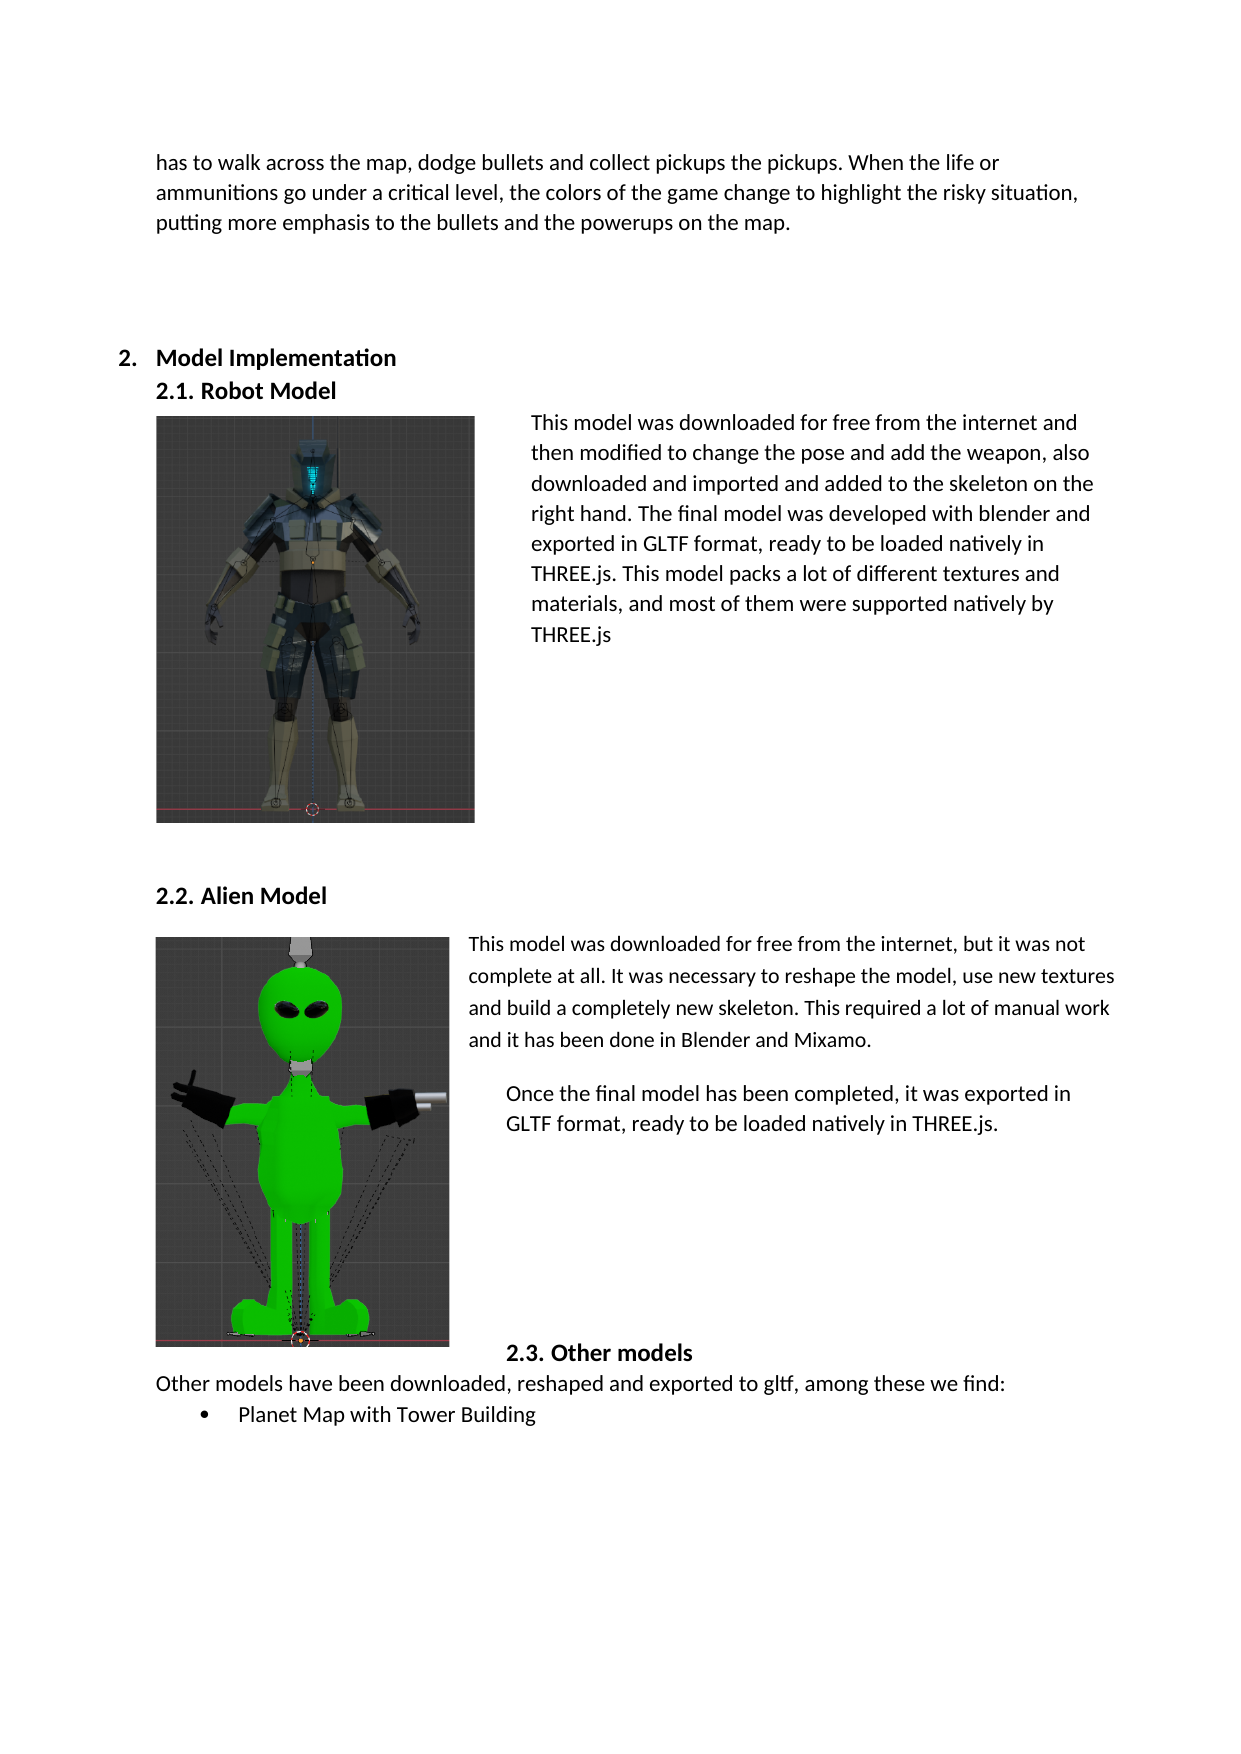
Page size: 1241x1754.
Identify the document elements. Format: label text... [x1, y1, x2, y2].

list Planet Map with Tower Building [201, 1400, 1122, 1428]
list Other models [156, 1337, 1122, 1367]
picture [155, 937, 450, 1347]
list Model Implementation [118, 342, 1122, 373]
list Robot Model [156, 375, 1122, 406]
text This model was downloaded for free from the internet, but it was not complete at all. It was necessary to reshape the model, use new textures and build a completely new skeleton. This required a lot of manual work and it has been done in Blender and Mixamo. [118, 930, 1122, 1053]
list This model was downloaded for free from the internet and then modified to change the pose and add the weapon, also downloaded and imported and added to the skeleton on the right hand. The final model was developed with blender and exported in GLTF format, ready to be loaded natively in THREE.js. This model packs a lot of different textures and materials, and most of them were supported natively by THREE.js [156, 408, 1122, 648]
list Alien Model [156, 880, 1122, 911]
list Once the final model has been completed, it was exported in GLTF format, ready to be loaded natively in THREE.js. [450, 1079, 1122, 1137]
list Other models have been downloaded, reshaped and exported to gltf, among these we find: [156, 1369, 1122, 1398]
picture [156, 416, 475, 823]
